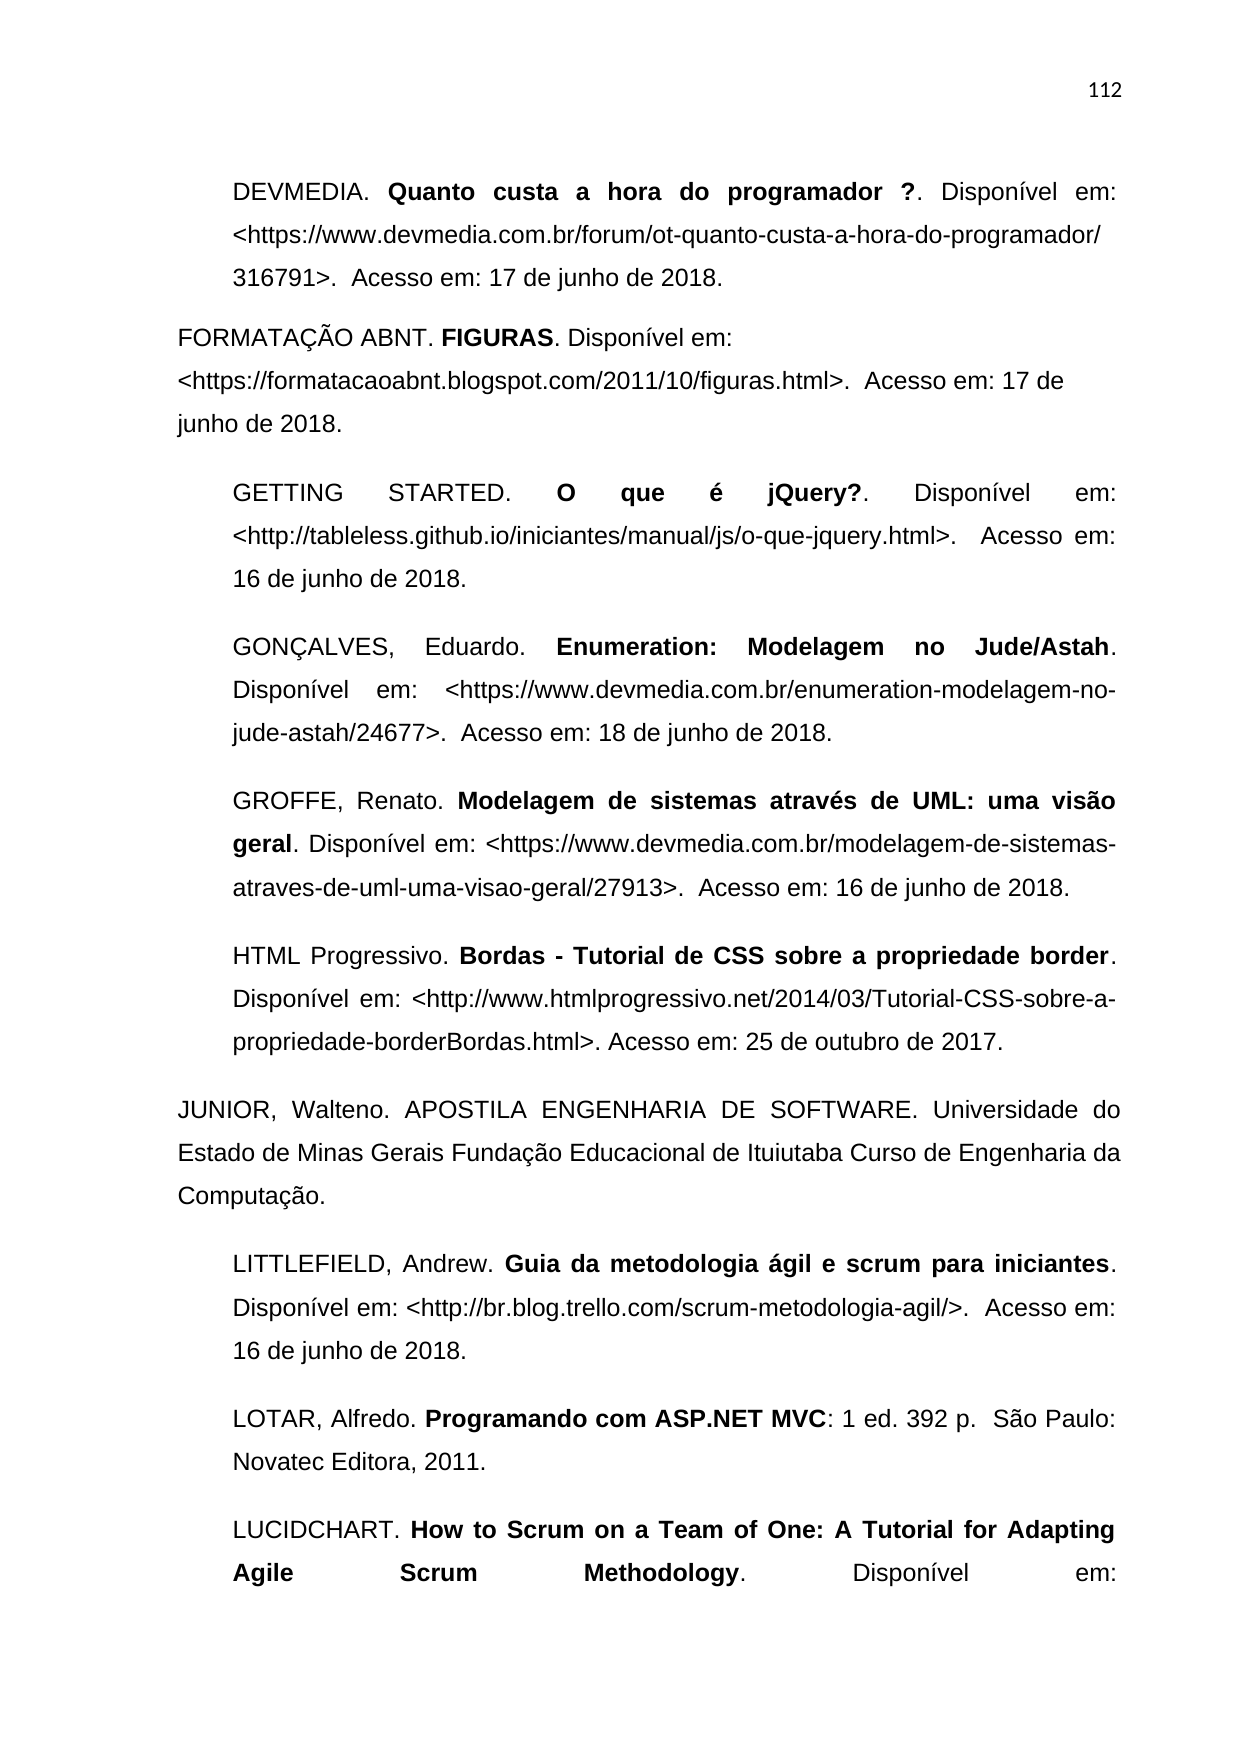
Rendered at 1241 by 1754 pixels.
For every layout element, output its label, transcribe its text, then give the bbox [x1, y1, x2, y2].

text FORMATAÇÃO ABNT. FIGURAS. Disponível em: <https://formatacaoabnt.blogspot.com/2011/10/figuras.html>. Acesso em: 17 de junho de 2018. [177, 323, 1122, 438]
text HTML Progressivo. Bordas - Tutorial de CSS sobre a propriedade border. Disponível em: <http://www.htmlprogressivo.net/2014/03/Tutorial-CSS-sobre-a-propriedade-borderBordas.html>. Acesso em: 25 de outubro de 2017. [232, 941, 1117, 1056]
text LITTLEFIELD, Andrew. Guia da metodologia ágil e scrum para iniciantes. Disponível em: <http://br.blog.trello.com/scrum-metodologia-agil/>. Acesso em: 16 de junho de 2018. [232, 1249, 1117, 1364]
text GETTING STARTED. O que é jQuery?. Disponível em: <http://tableless.github.io/iniciantes/manual/js/o-que-jquery.html>. Acesso em: 16 de junho de 2018. [232, 478, 1117, 593]
text JUNIOR, Walteno. APOSTILA ENGENHARIA DE SOFTWARE. Universidade do Estado de Minas Gerais Fundação Educacional de Ituiutaba Curso de Engenharia da Computação. [177, 1095, 1122, 1210]
text LOTAR, Alfredo. Programando com ASP.NET MVC: 1 ed. 392 p. São Paulo: Novatec Editora, 2011. [232, 1404, 1117, 1476]
text GONÇALVES, Eduardo. Enumeration: Modelagem no Jude/Astah. Disponível em: <https://www.devmedia.com.br/enumeration-modelagem-no-jude-astah/24677>. Acesso em: 18 de junho de 2018. [232, 632, 1117, 747]
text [232, 1515, 1117, 1587]
text GROFFE, Renato. Modelagem de sistemas através de UML: uma visão geral. Disponível em: <https://www.devmedia.com.br/modelagem-de-sistemas-atraves-de-uml-uma-visao-geral/27913>. Acesso em: 16 de junho de 2018. [232, 786, 1117, 901]
text DEVMEDIA. Quanto custa a hora do programador ?. Disponível em: <https://www.devmedia.com.br/forum/ot-quanto-custa-a-hora-do-programador/316791>. Acesso em: 17 de junho de 2018. [232, 177, 1117, 292]
